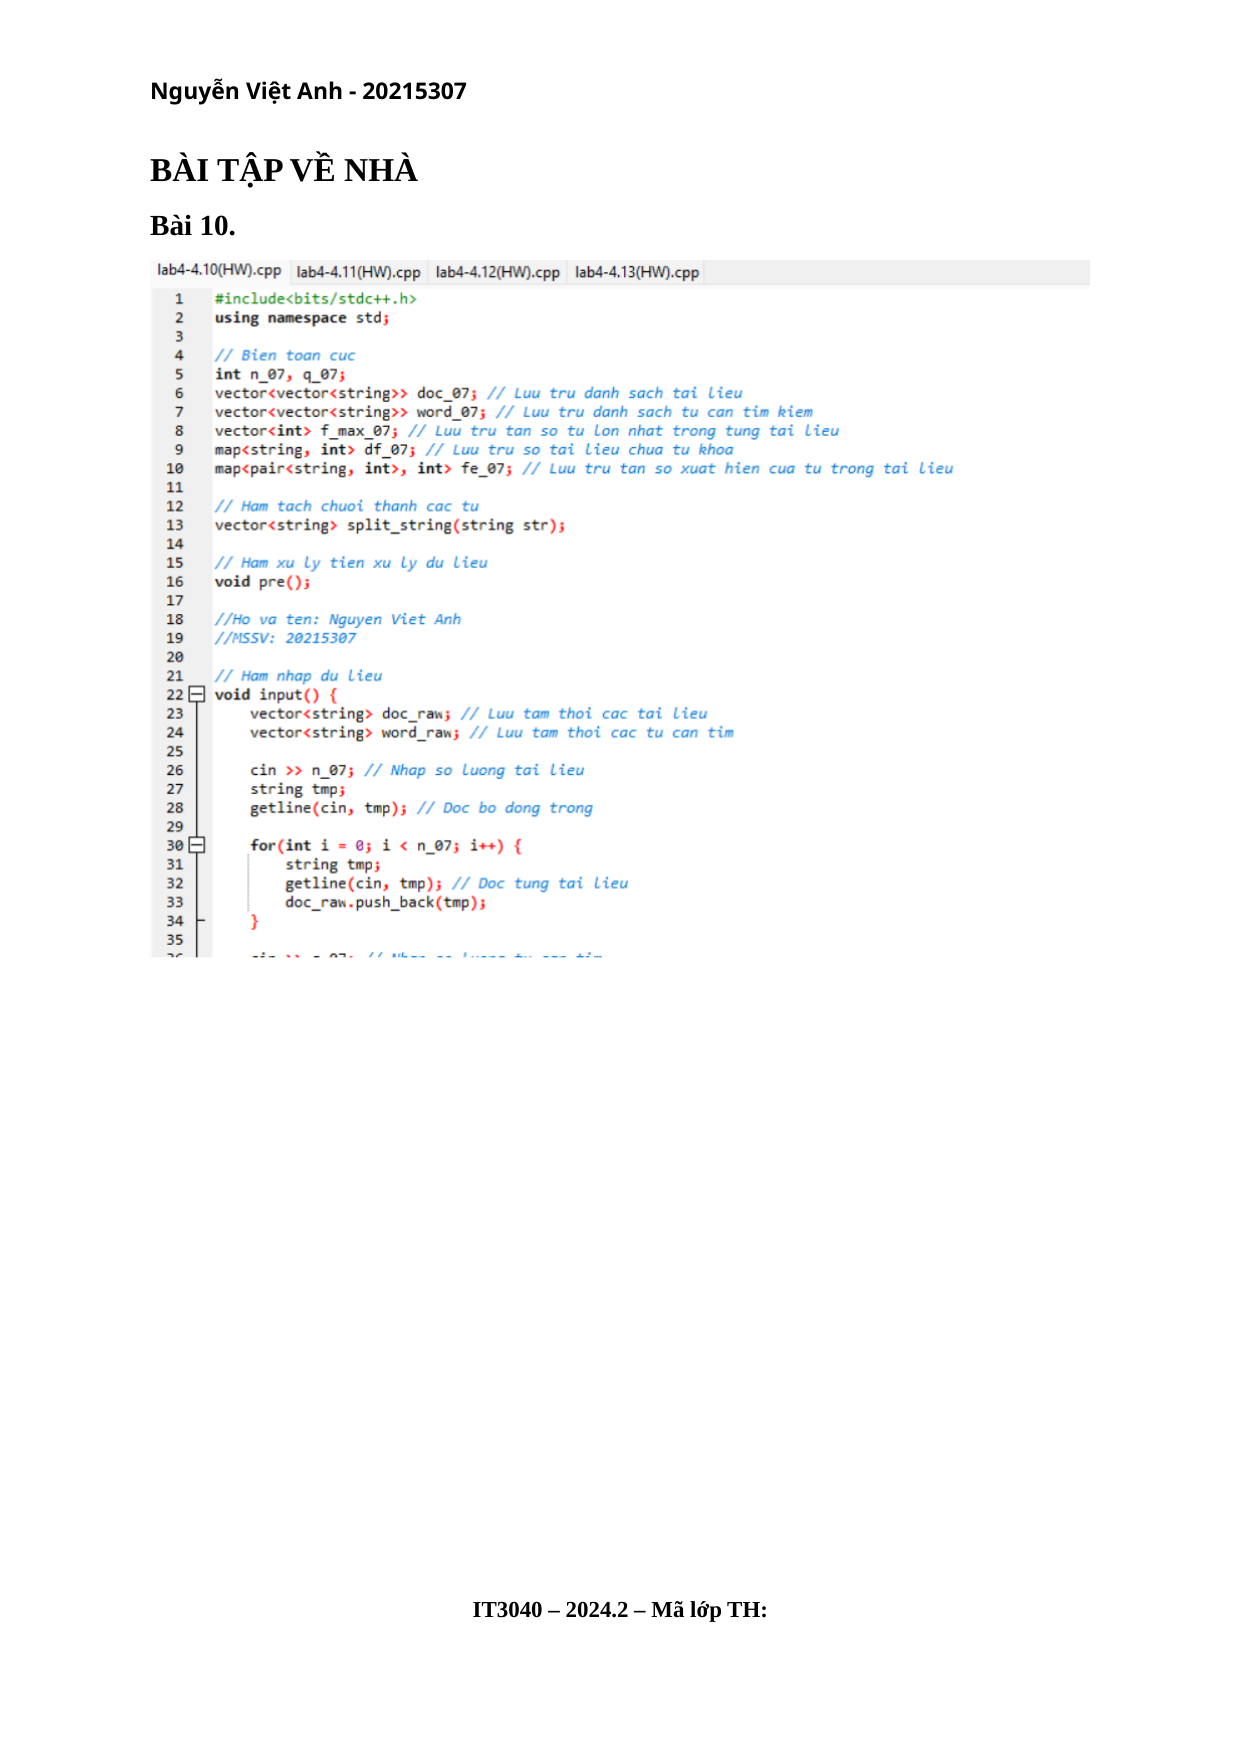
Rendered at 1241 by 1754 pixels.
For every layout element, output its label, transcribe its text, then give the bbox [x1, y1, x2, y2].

picture [150, 260, 1091, 958]
text BÀI TẬP VỀ NHÀ [150, 150, 1090, 188]
text Bài 10. [150, 208, 1090, 242]
